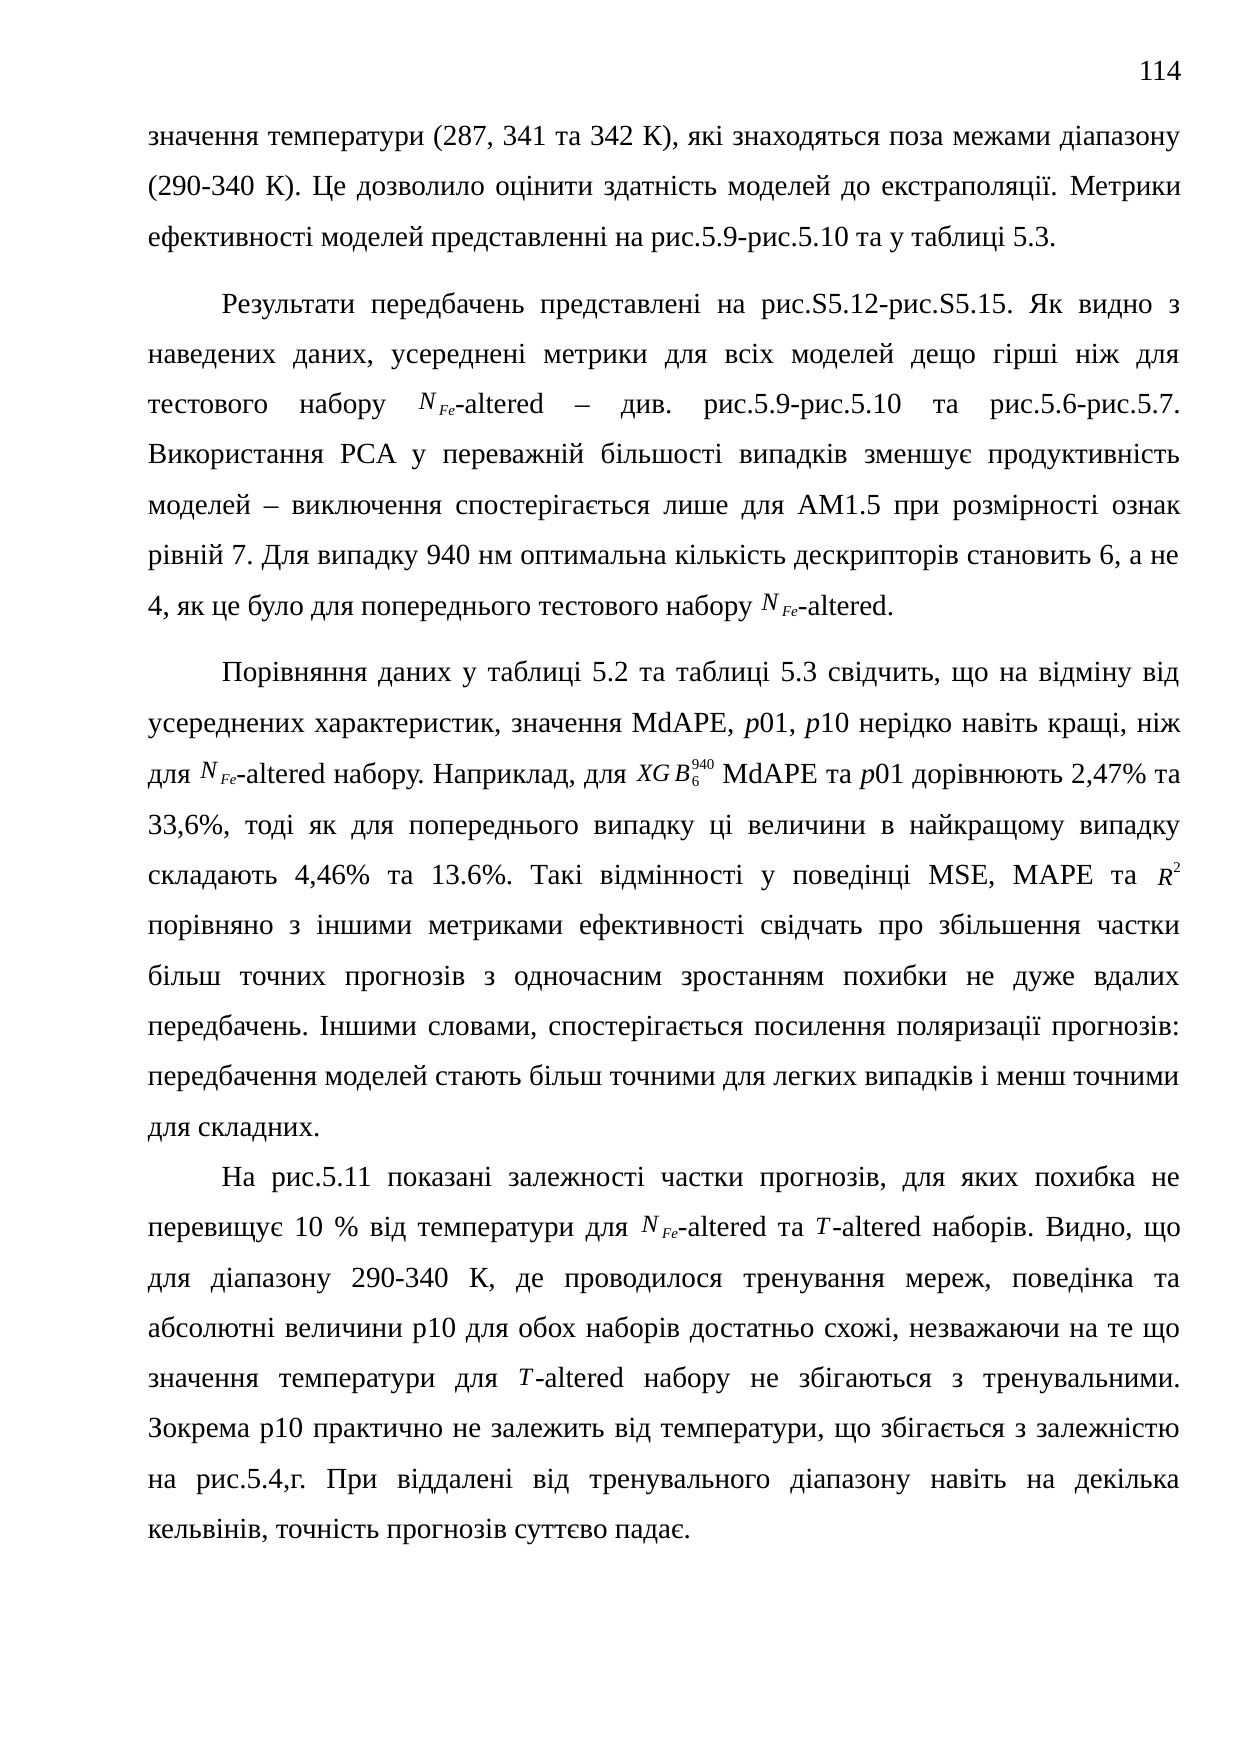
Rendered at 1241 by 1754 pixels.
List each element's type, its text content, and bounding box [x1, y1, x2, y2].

text Результати передбачень представлені на рис.S5.12-рис.S5.15. Як видно з наведених даних, усереднені метрики для всіх моделей дещо гірші ніж для тестового набору -altered – див. рис.5.9-рис.5.10 та рис.5.6-рис.5.7. Використання PCA у переважній більшості випадків зменшує продуктивність моделей – виключення спостерігається лише для АМ1.5 при розмірності ознак рівній 7. Для випадку 940 нм оптимальна кількість дескрипторів становить 6, а не 4, як це було для попереднього тестового набору -altered. [148, 286, 1181, 621]
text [148, 118, 1181, 252]
text На рис.5.11 показані залежності частки прогнозів, для яких похибка не перевищує 10 % від температури для -altered та -altered наборів. Видно, що для діапазону 290-340 К, де проводилося тренування мереж, поведінка та абсолютні величини р10 для обох наборів достатньо схожі, незважаючи на те що значення температури для -altered набору не збігаються з тренувальними. Зокрема р10 практично не залежить від температури, що збігається з залежністю на рис.5.4,г. При віддалені від тренувального діапазону навіть на декілька кельвінів, точність прогнозів суттєво падає. [148, 1159, 1181, 1545]
text Порівняння даних у таблиці 5.2 та таблиці 5.3 свідчить, що на відміну від усереднених характеристик, значення MdAPE, p01, p10 нерідко навіть кращі, ніж для -altered набору. Наприклад, для MdAPE та p01 дорівнюють 2,47% та 33,6%, тоді як для попереднього випадку ці величини в найкращому випадку складають 4,46% та 13.6%. Такі відмінності у поведінці MSE, MAPE та порівняно з іншими метриками ефективності свідчать про збільшення частки більш точних прогнозів з одночасним зростанням похибки не дуже вдалих передбачень. Іншими словами, спостерігається посилення поляризації прогнозів: передбачення моделей стають більш точними для легких випадків і менш точними для складних. [148, 654, 1181, 1142]
